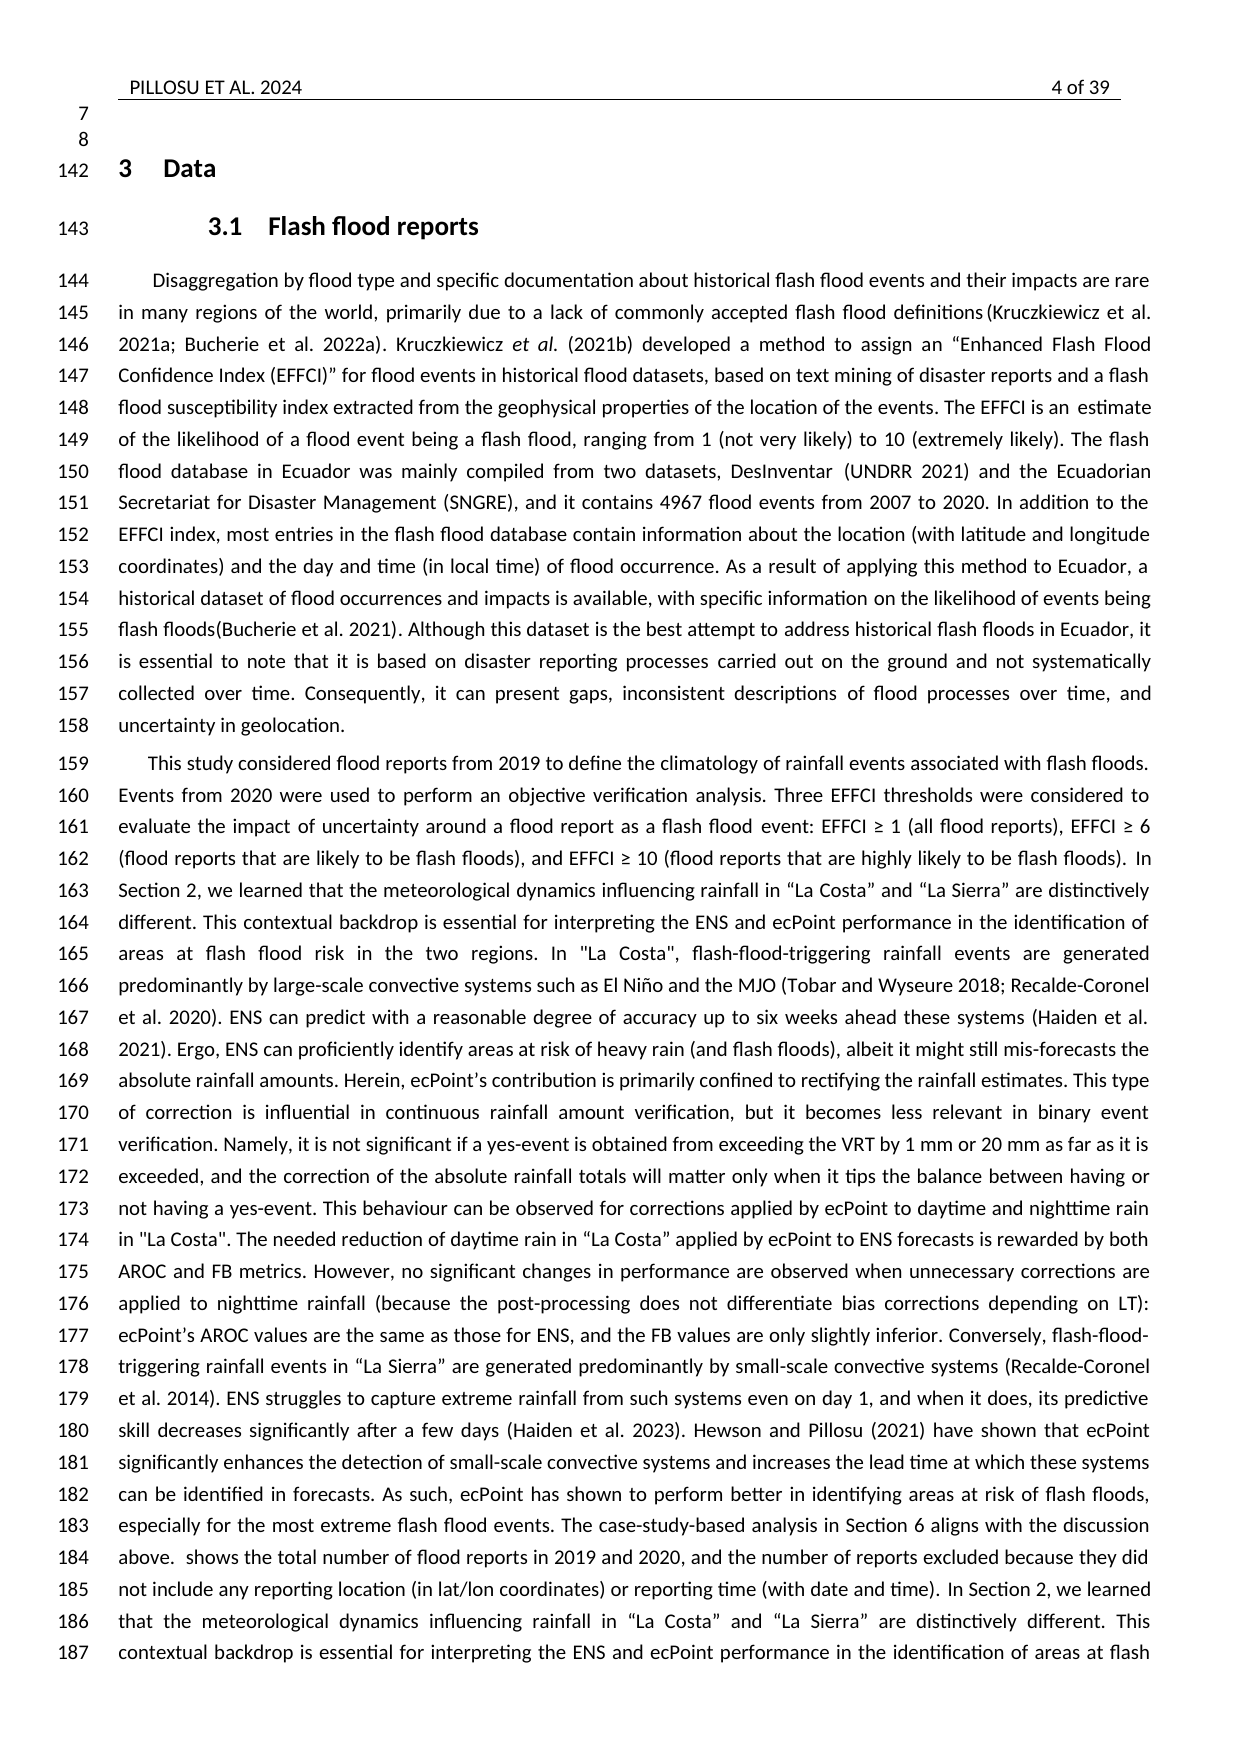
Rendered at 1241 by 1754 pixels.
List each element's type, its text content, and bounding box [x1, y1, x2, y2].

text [118, 750, 1152, 1665]
subtitle Flash flood reports [178, 209, 1152, 242]
subtitle Data [118, 151, 1152, 184]
text Disaggregation by flood type and specific documentation about historical flash flood events and their impacts are rare in many regions of the world, primarily due to a lack of commonly accepted flash flood definitions. Kruczkiewicz et al. developed a method to assign an “Enhanced Flash Flood Confidence Index (EFFCI)” for flood events in historical flood datasets, based on text mining of disaster reports and a flash flood susceptibility index extracted from the geophysical properties of the location of the events. The EFFCI is an estimate of the likelihood of a flood event being a flash flood, ranging from 1 (not very likely) to 10 (extremely likely). The flash flood database in Ecuador was mainly compiled from two datasets, DesInventar and the Ecuadorian Secretariat for Disaster Management (SNGRE), and it contains 4967 flood events from 2007 to 2020. In addition to the EFFCI index, most entries in the flash flood database contain information about the location (with latitude and longitude coordinates) and the day and time (in local time) of flood occurrence. As a result of applying this method to Ecuador, a historical dataset of flood occurrences and impacts is available, with specific information on the likelihood of events being flash floods. Although this dataset is the best attempt to address historical flash floods in Ecuador, it is essential to note that it is based on disaster reporting processes carried out on the ground and not systematically collected over time. Consequently, it can present gaps, inconsistent descriptions of flood processes over time, and uncertainty in geolocation. [118, 267, 1152, 737]
